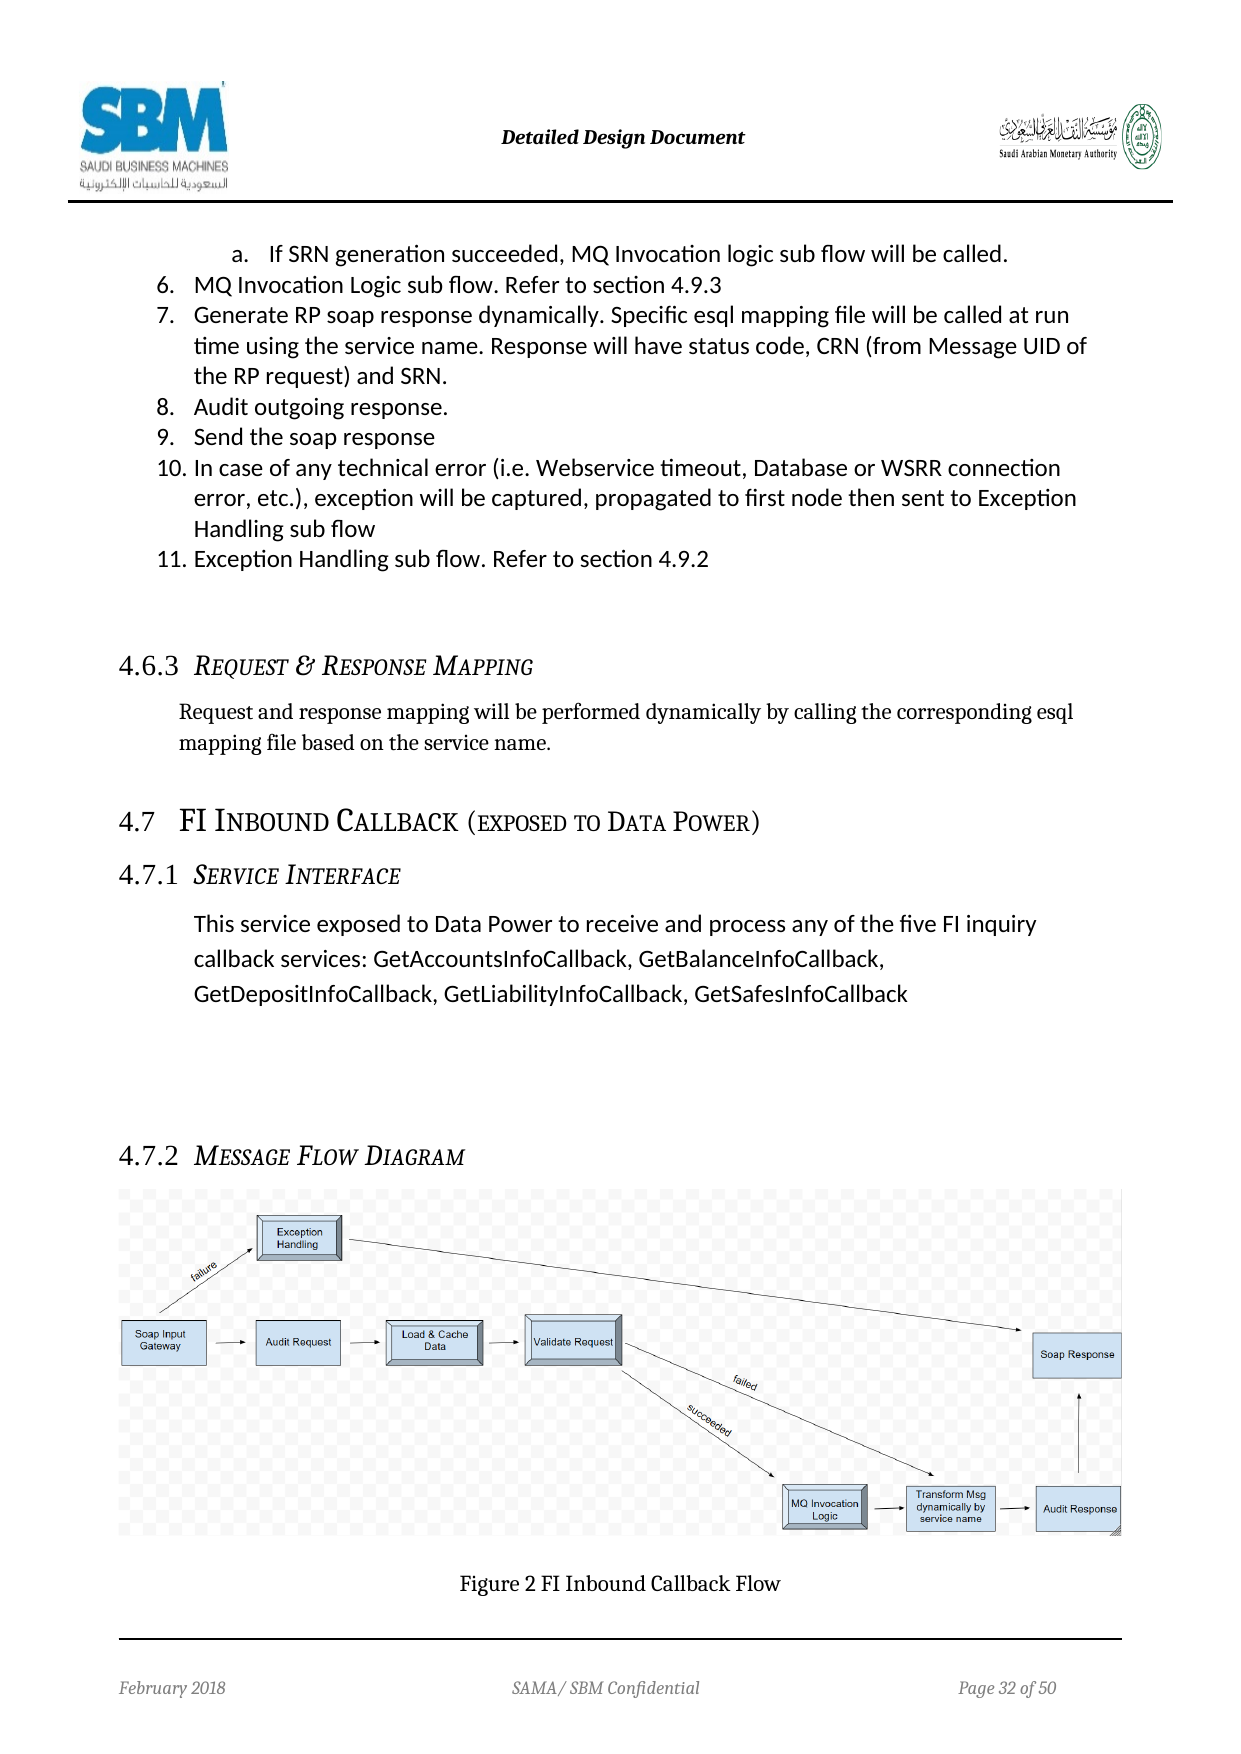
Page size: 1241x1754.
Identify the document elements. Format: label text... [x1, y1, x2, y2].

list If SRN generation succeeded, MQ Invocation logic sub flow will be called. [231, 238, 1122, 269]
list MQ Invocation Logic sub flow. Refer to section 4.9.3 [156, 269, 1122, 299]
subtitle Service Interface [118, 857, 1122, 892]
list Send the soap response [156, 421, 1122, 452]
subtitle FI Inbound Callback (exposed to Data Power) [118, 801, 1122, 839]
text Figure 2 FI Inbound Callback Flow [118, 1571, 1122, 1597]
picture [118, 1189, 1122, 1536]
subtitle Request & Response Mapping [118, 648, 1122, 682]
picture [78, 81, 229, 194]
picture [998, 100, 1162, 175]
list In case of any technical error (i.e. Webservice timeout, Database or WSRR connection error, etc.), exception will be captured, propagated to first node then sent to Exception Handling sub flow [156, 452, 1122, 543]
list This service exposed to Data Power to receive and process any of the five FI inquiry callback services: GetAccountsInfoCallback, GetBalanceInfoCallback, GetDepositInfoCallback, GetLiabilityInfoCallback, GetSafesInfoCallback [193, 908, 1122, 1009]
text Request and response mapping will be performed dynamically by calling the corresponding esql mapping file based on the service name. [178, 699, 1122, 756]
subtitle Message Flow Diagram [118, 1138, 1122, 1172]
list Exception Handling sub flow. Refer to section 4.9.2 [156, 543, 1122, 574]
list Audit outgoing response. [156, 391, 1122, 421]
list Generate RP soap response dynamically. Specific esql mapping file will be called at run time using the service name. Response will have status code, CRN (from Message UID of the RP request) and SRN. [156, 299, 1122, 391]
